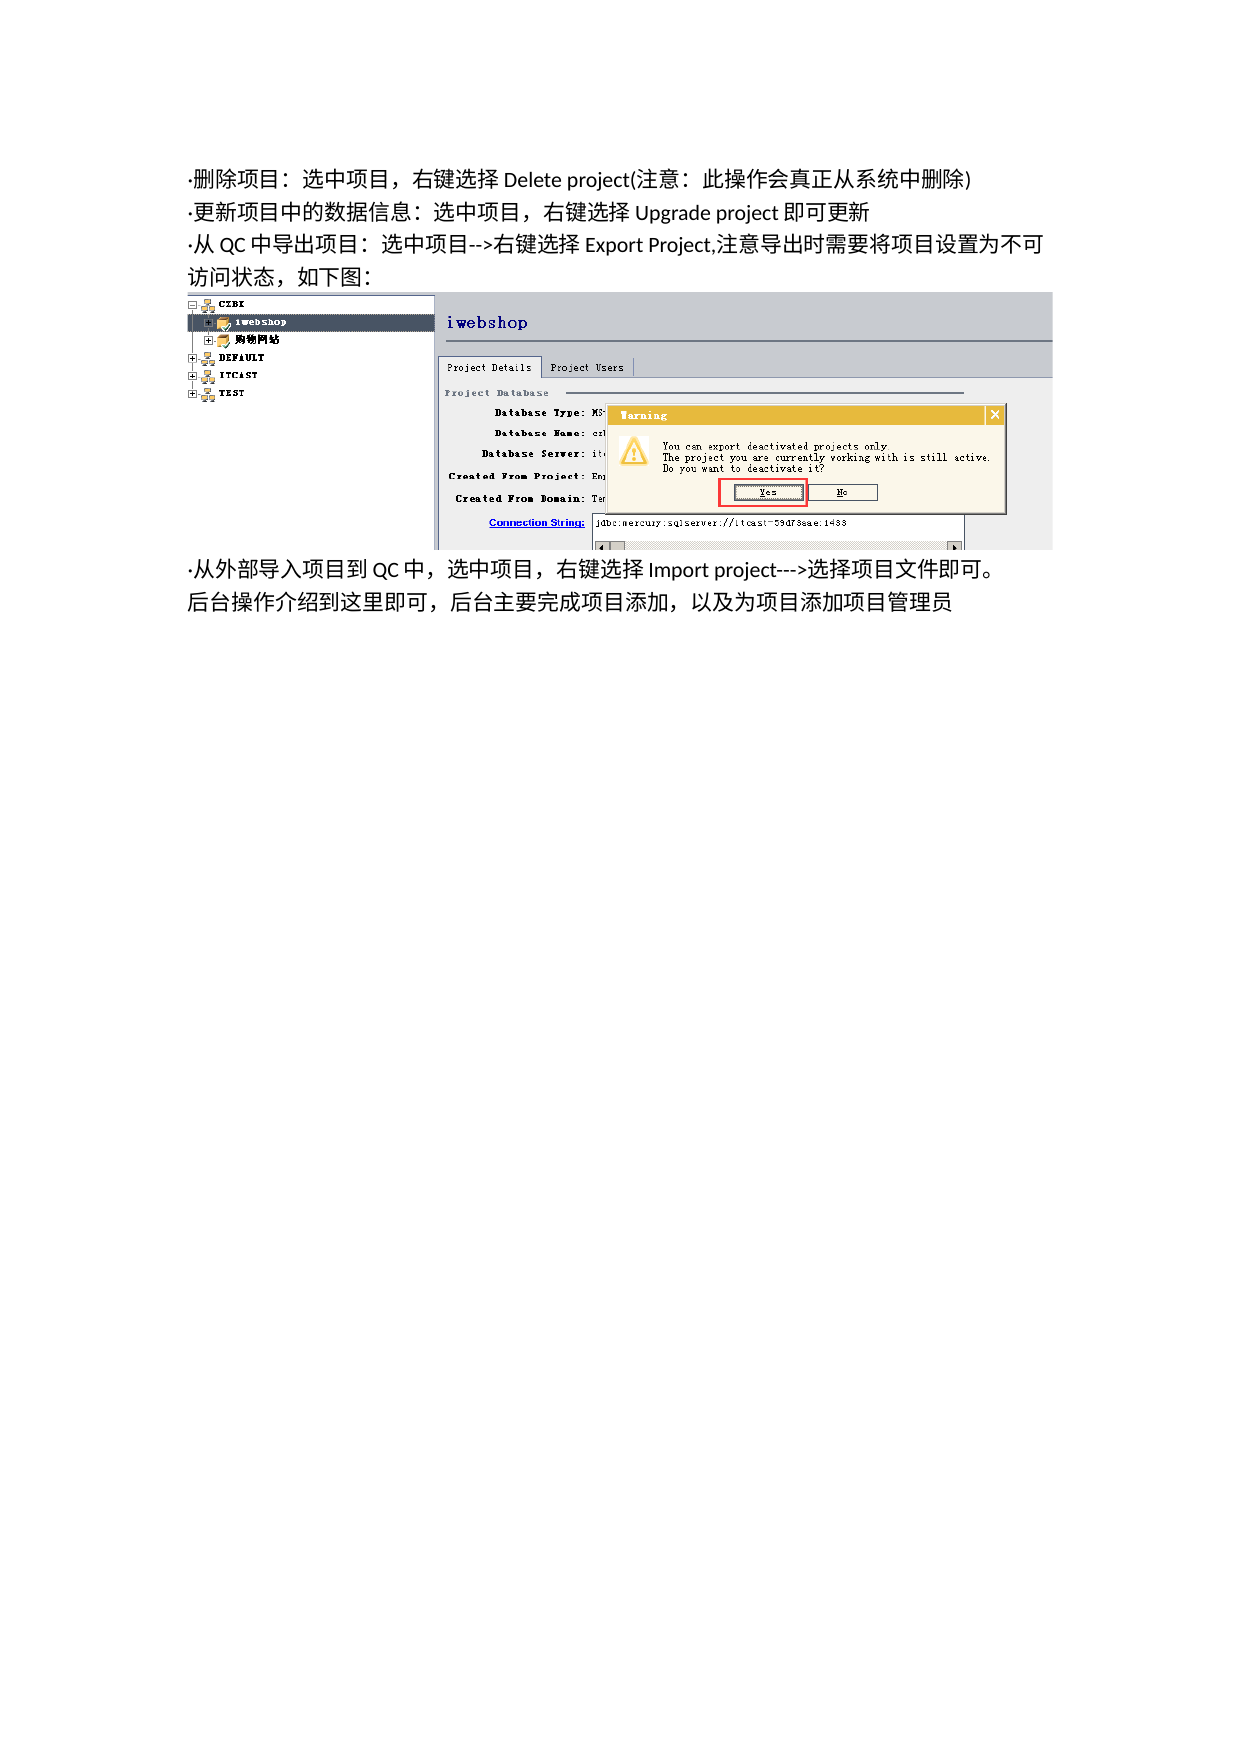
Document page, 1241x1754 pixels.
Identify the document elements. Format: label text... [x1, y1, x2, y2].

text 后台操作介绍到这里即可，后台主要完成项目添加，以及为项目添加项目管理员 [187, 584, 1053, 617]
text ·删除项目：选中项目，右键选择Delete project(注意：此操作会真正从系统中删除) [187, 162, 1053, 194]
text ·从QC中导出项目：选中项目-->右键选择Export Project,注意导出时需要将项目设置为不可访问状态，如下图： [187, 227, 1053, 292]
text ·从外部导入项目到QC中，选中项目，右键选择Import project--->选择项目文件即可。 [187, 552, 1053, 584]
picture [187, 292, 1053, 550]
text ·更新项目中的数据信息：选中项目，右键选择Upgrade project即可更新 [187, 194, 1053, 227]
